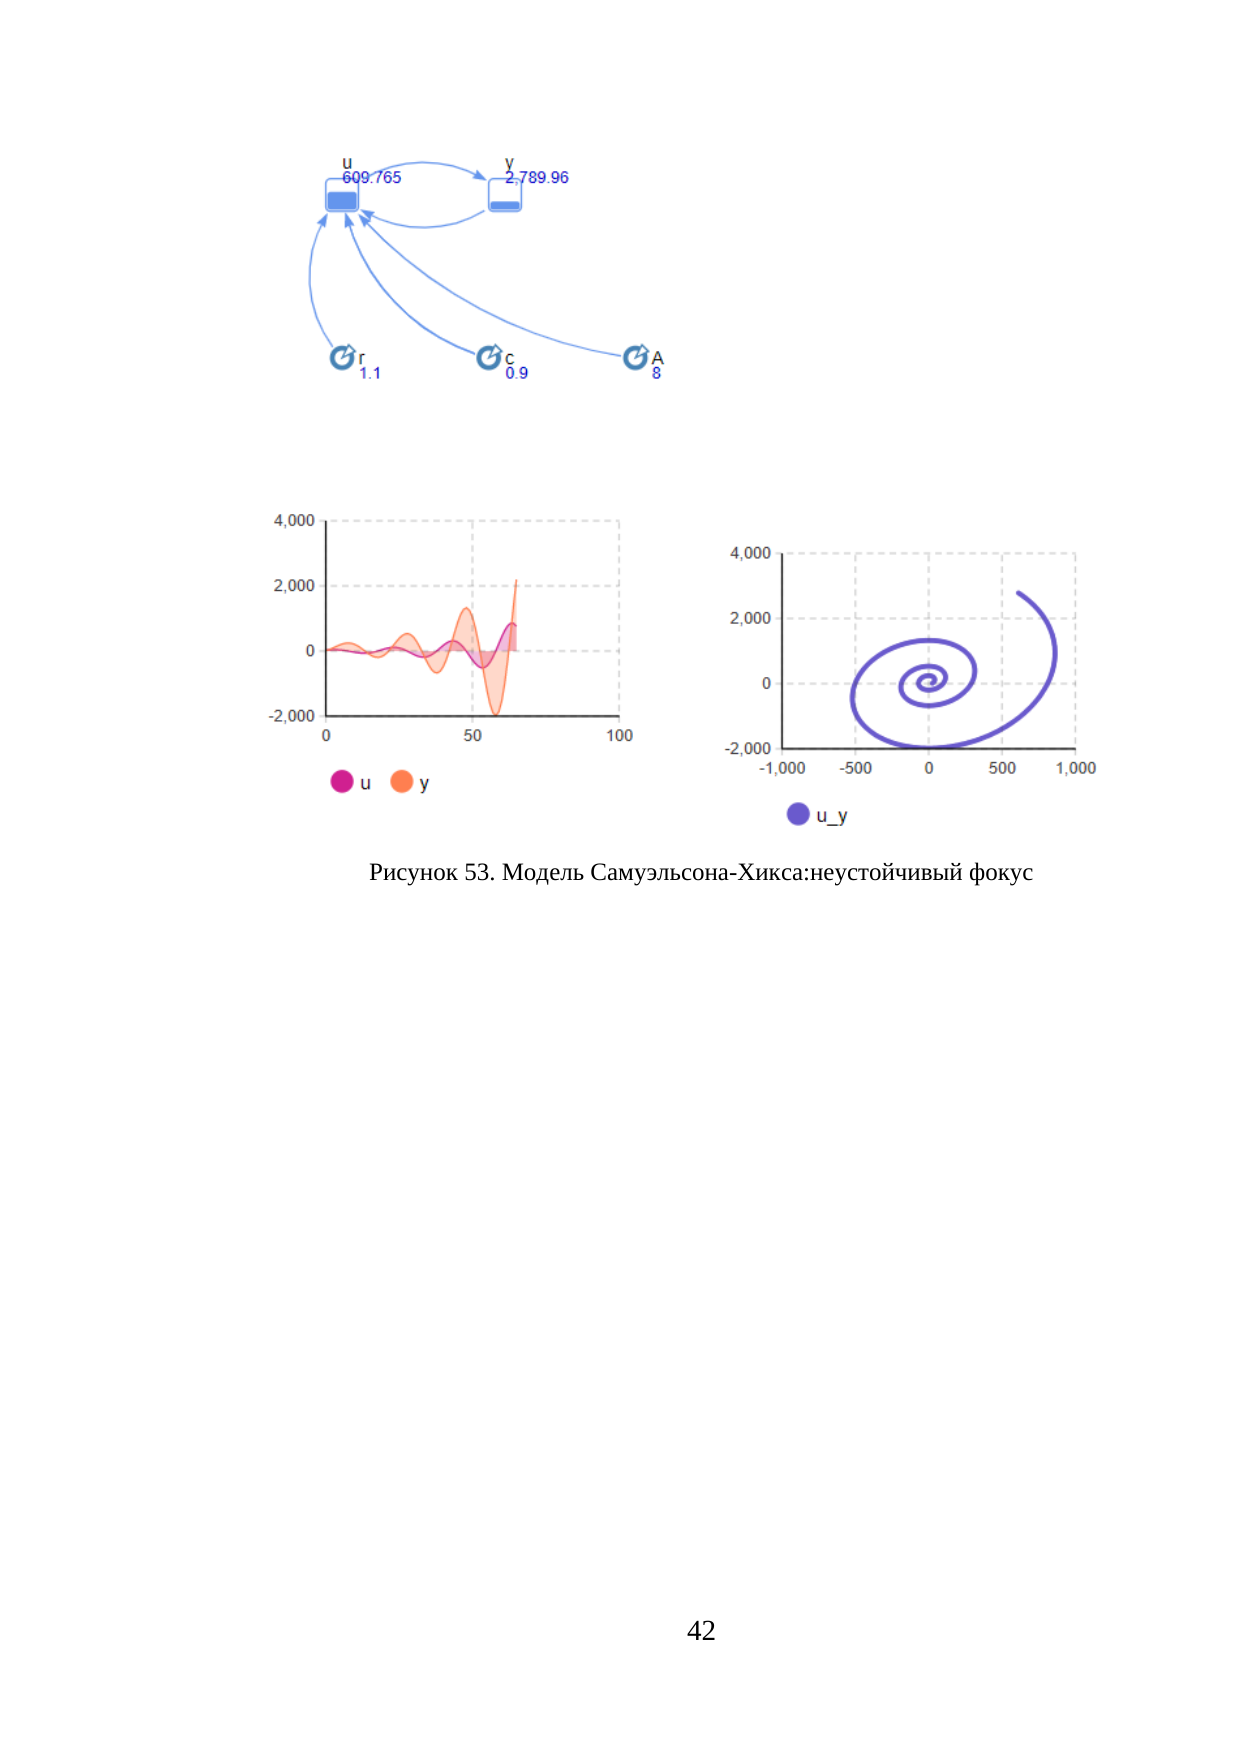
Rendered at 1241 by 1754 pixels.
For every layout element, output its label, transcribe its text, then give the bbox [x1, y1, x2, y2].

picture [251, 118, 1127, 839]
text Рисунок 53. Модель Самуэльсона-Хикса:неустойчивый фокус [177, 857, 1152, 886]
